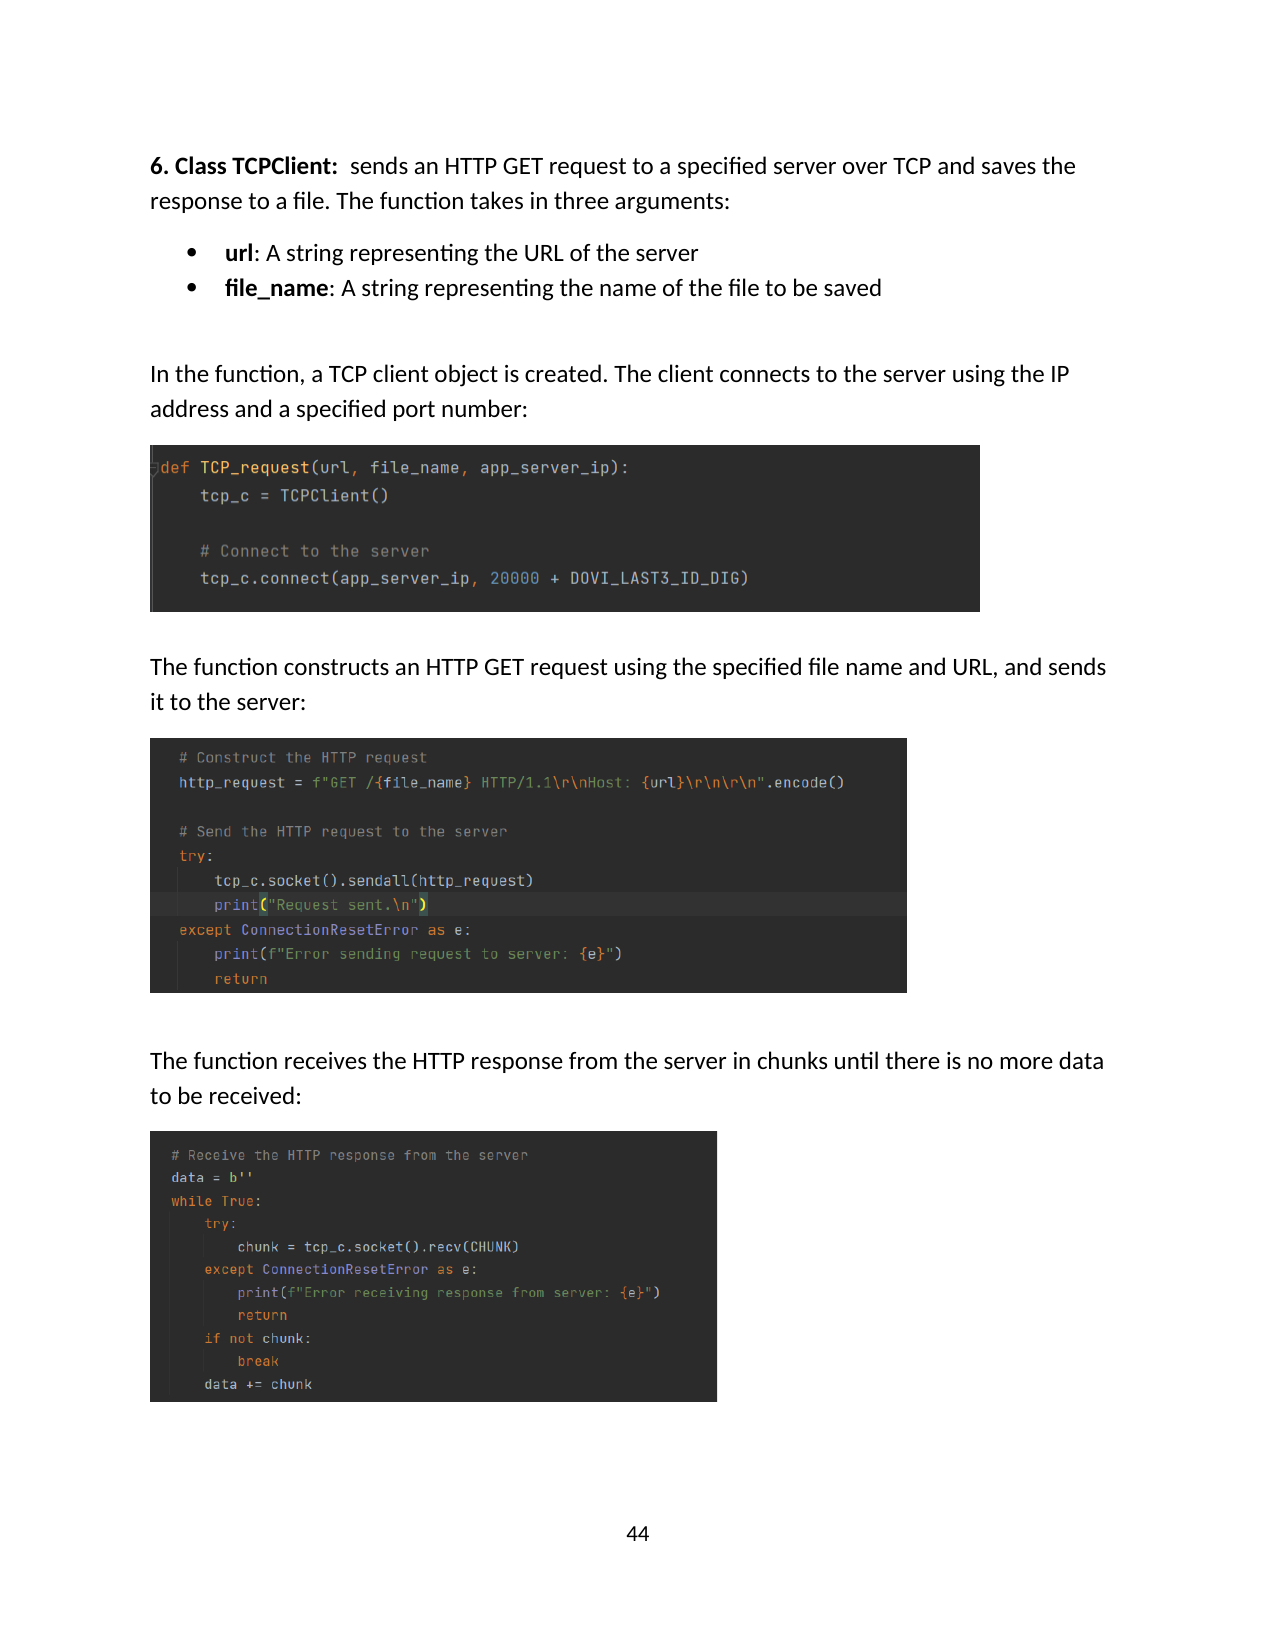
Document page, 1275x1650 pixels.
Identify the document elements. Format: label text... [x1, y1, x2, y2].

picture [150, 1131, 718, 1402]
text The function receives the HTTP response from the server in chunks until there is no more data to be received: [150, 1045, 1125, 1111]
list file_name: A string representing the name of the file to be saved [187, 272, 1125, 302]
text 6. Class TCPClient: sends an HTTP GET request to a specified server over TCP and saves the response to a file. The function takes in three arguments: [150, 150, 1125, 216]
picture [150, 445, 980, 612]
picture [150, 738, 907, 993]
text In the function, a TCP client object is created. The client connects to the server using the IP address and a specified port number: [150, 358, 1125, 424]
list url: A string representing the URL of the server [187, 237, 1125, 267]
